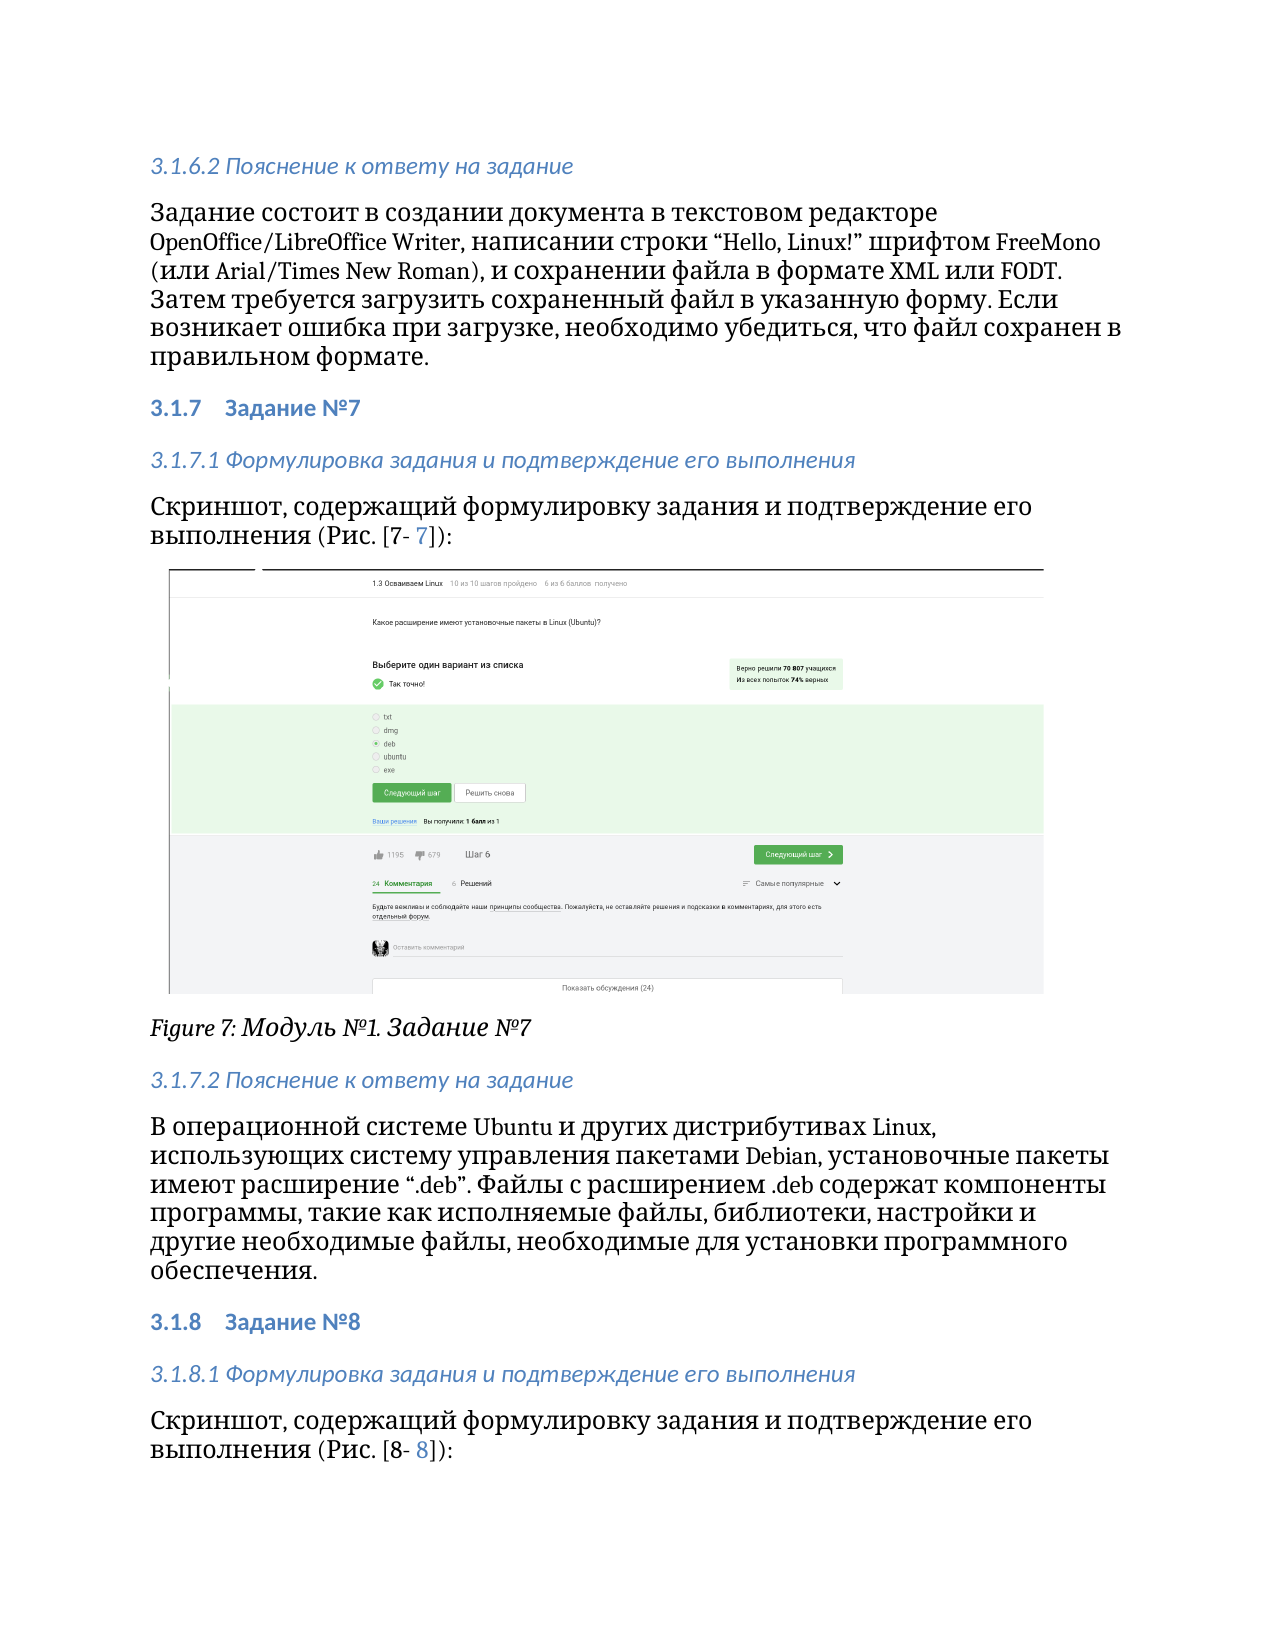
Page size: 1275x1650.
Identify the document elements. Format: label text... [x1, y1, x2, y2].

text В операционной системе Ubuntu и других дистрибутивах Linux, использующих систему управления пакетами Debian, установочные пакеты имеют расширение “.deb”. Файлы с расширением .deb содержат компоненты программы, такие как исполняемые файлы, библиотеки, настройки и другие необходимые файлы, необходимые для установки программного обеспечения. [150, 1113, 1125, 1286]
text Скриншот, содержащий формулировку задания и подтверждение его выполнения (Рис. [8- 8]): [150, 1407, 1125, 1464]
text Figure 7: Модуль №1. Задание №7 [150, 1014, 1125, 1043]
subtitle 3.1.7 Задание №7 [150, 393, 1125, 423]
text Задание состоит в создании документа в текстовом редакторе OpenOffice/LibreOffice Writer, написании строки “Hello, Linux!” шрифтом FreeMono (или Arial/Times New Roman), и сохранении файла в формате XML или FODT. Затем требуется загрузить сохраненный файл в указанную форму. Если возникает ошибка при загрузке, необходимо убедиться, что файл сохранен в правильном формате. [150, 199, 1125, 372]
subtitle 3.1.6.2 Пояснение к ответу на задание [150, 150, 1125, 181]
subtitle 3.1.7.2 Пояснение к ответу на задание [150, 1064, 1125, 1094]
subtitle 3.1.8 Задание №8 [150, 1306, 1125, 1337]
text Скриншот, содержащий формулировку задания и подтверждение его выполнения (Рис. [7- 7]): [150, 493, 1125, 551]
subtitle 3.1.8.1 Формулировка задания и подтверждение его выполнения [150, 1358, 1125, 1388]
picture [168, 569, 1044, 994]
subtitle 3.1.7.1 Формулировка задания и подтверждение его выполнения [150, 444, 1125, 474]
